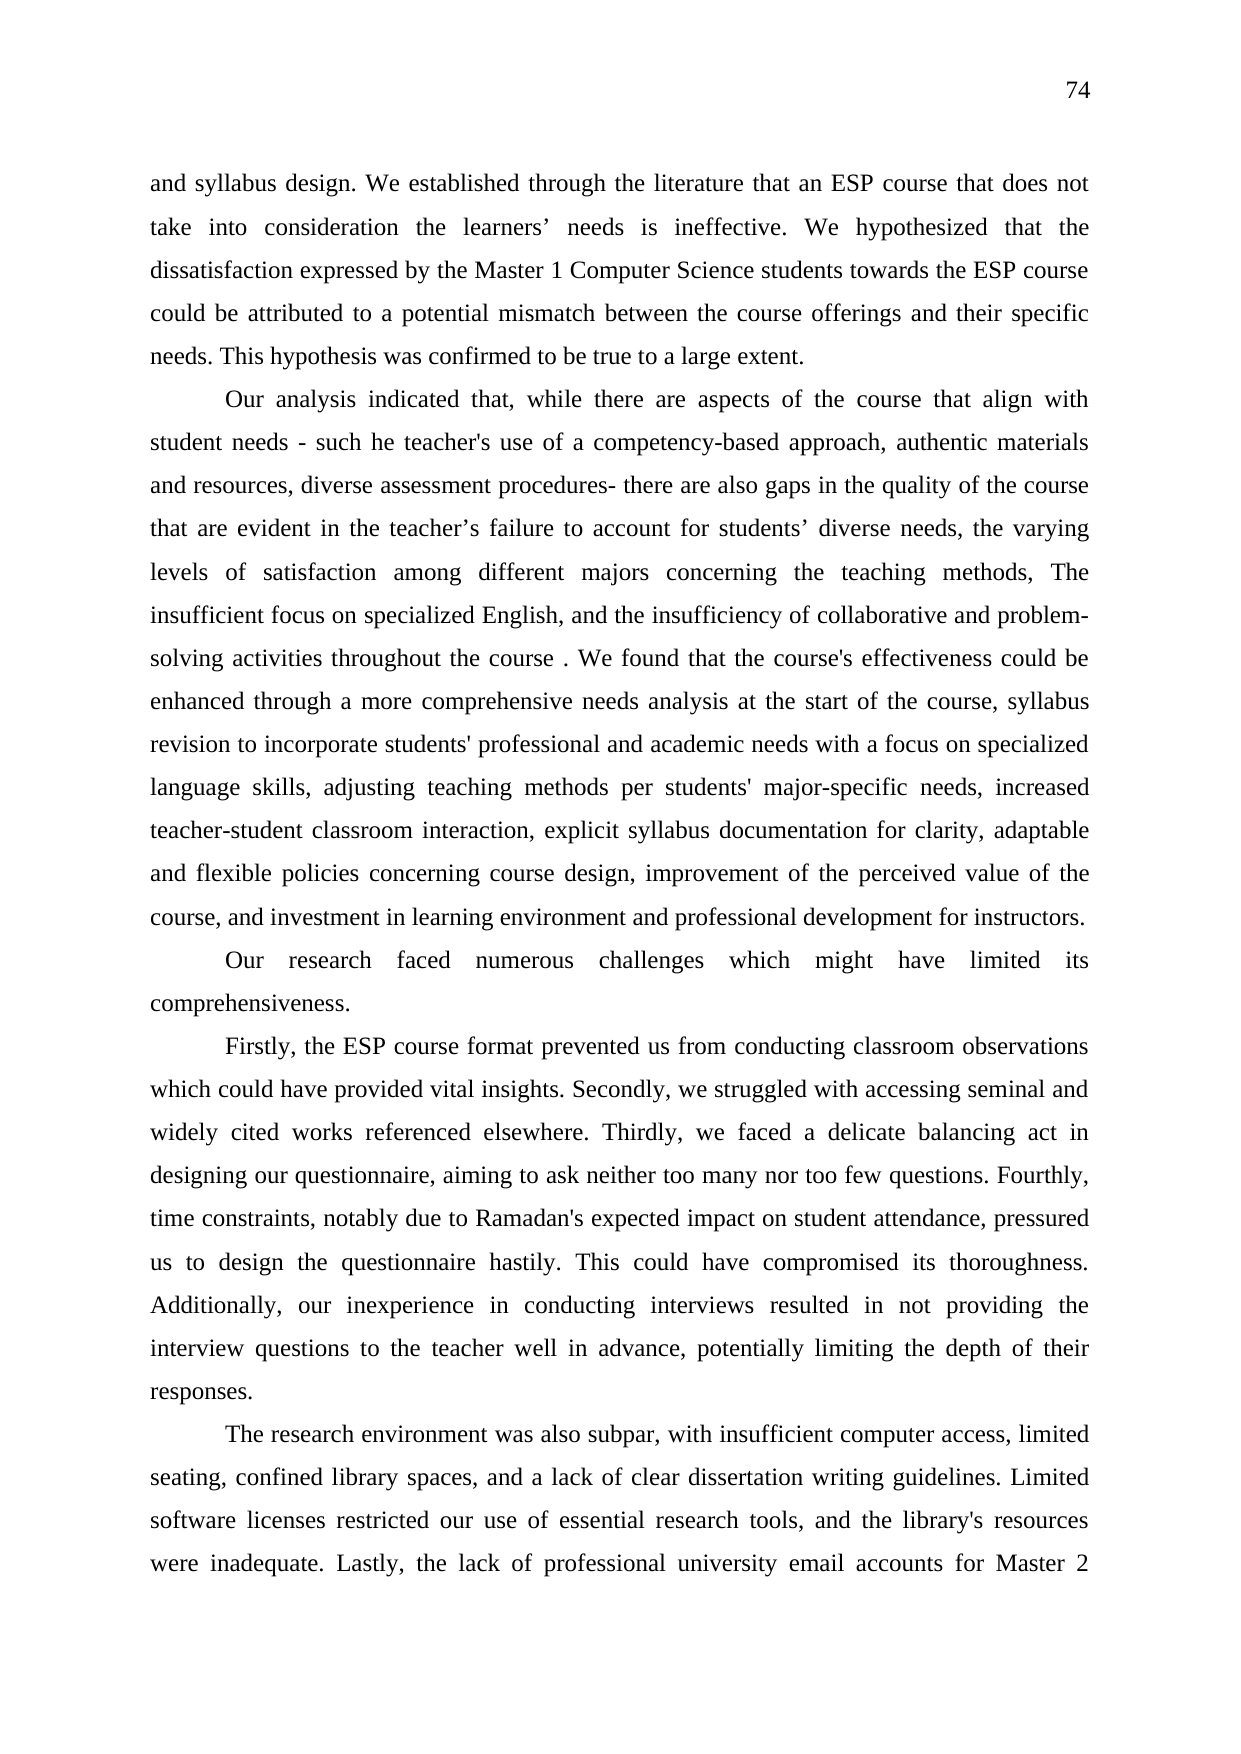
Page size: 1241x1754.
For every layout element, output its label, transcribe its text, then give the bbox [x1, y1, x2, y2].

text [150, 1419, 1090, 1577]
text Our analysis indicated that, while there are aspects of the course that align with student needs - such he teacher's use of a competency-based approach, authentic materials and resources, diverse assessment procedures- there are also gaps in the quality of the course that are evident in the teacher’s failure to account for students’ diverse needs, the varying levels of satisfaction among different majors concerning the teaching methods, The insufficient focus on specialized English, and the insufficiency of collaborative and problem-solving activities throughout the course . We found that the course's effectiveness could be enhanced through a more comprehensive needs analysis at the start of the course, syllabus revision to incorporate students' professional and academic needs with a focus on specialized language skills, adjusting teaching methods per students' major-specific needs, increased teacher-student classroom interaction, explicit syllabus documentation for clarity, adaptable and flexible policies concerning course design, improvement of the perceived value of the course, and investment in learning environment and professional development for instructors. [150, 384, 1090, 930]
text Firstly, the ESP course format prevented us from conducting classroom observations which could have provided vital insights. Secondly, we struggled with accessing seminal and widely cited works referenced elsewhere. Thirdly, we faced a delicate balancing act in designing our questionnaire, aiming to ask neither too many nor too few questions. Fourthly, time constraints, notably due to Ramadan's expected impact on student attendance, pressured us to design the questionnaire hastily. This could have compromised its thoroughness. Additionally, our inexperience in conducting interviews resulted in not providing the interview questions to the teacher well in advance, potentially limiting the depth of their responses. [150, 1031, 1090, 1405]
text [150, 168, 1090, 370]
text Our research faced numerous challenges which might have limited its comprehensiveness. [150, 945, 1090, 1017]
